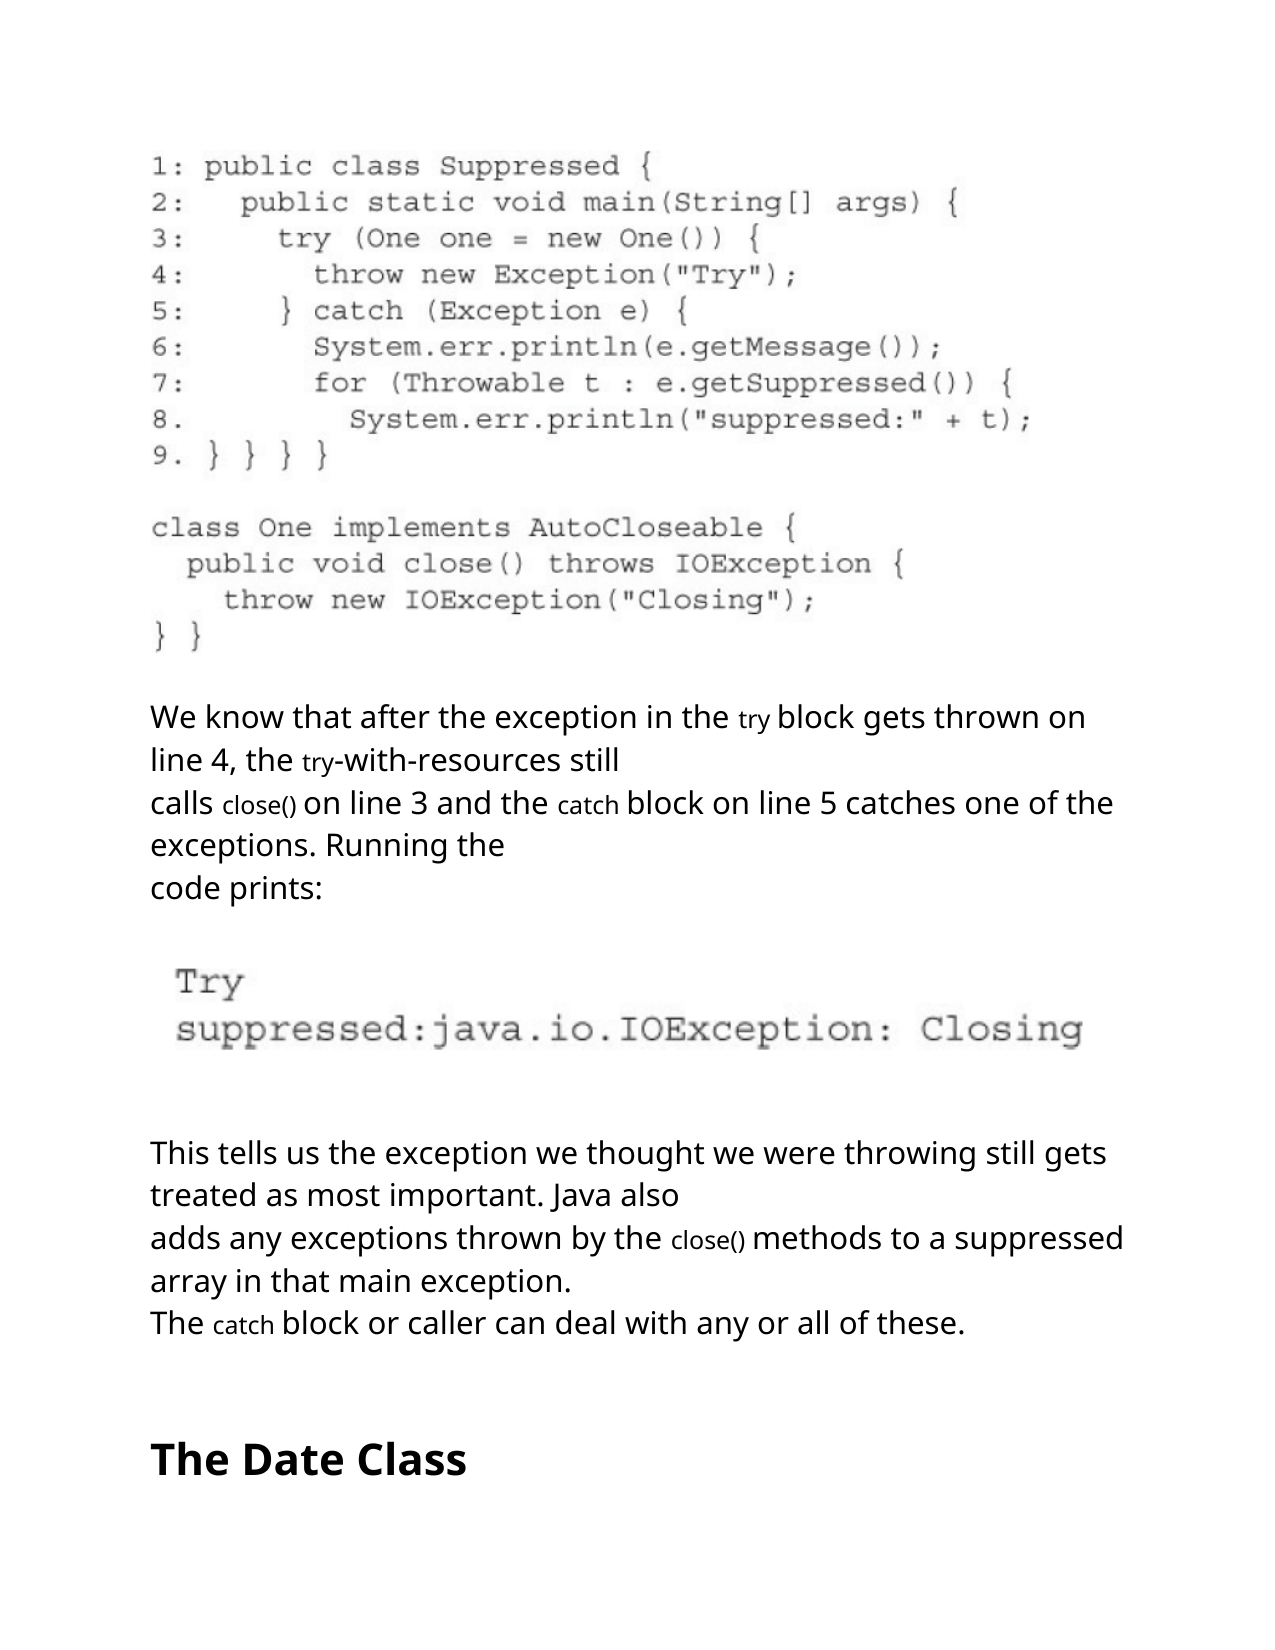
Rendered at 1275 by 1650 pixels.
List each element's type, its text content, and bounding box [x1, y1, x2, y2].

text This tells us the exception we thought we were throwing still gets treated as most important. Java also [150, 1131, 1125, 1216]
text We know that after the exception in the try block gets thrown on line 4, the try-with-resources still [150, 695, 1125, 781]
text adds any exceptions thrown by the close() methods to a suppressed array in that main exception. [150, 1216, 1125, 1301]
text calls close() on line 3 and the catch block on line 5 catches one of the exceptions. Running the [150, 781, 1125, 866]
text The catch block or caller can deal with any or all of these. [150, 1301, 1125, 1344]
text code prints: [150, 866, 1125, 908]
text The Date Class [150, 1429, 1125, 1488]
